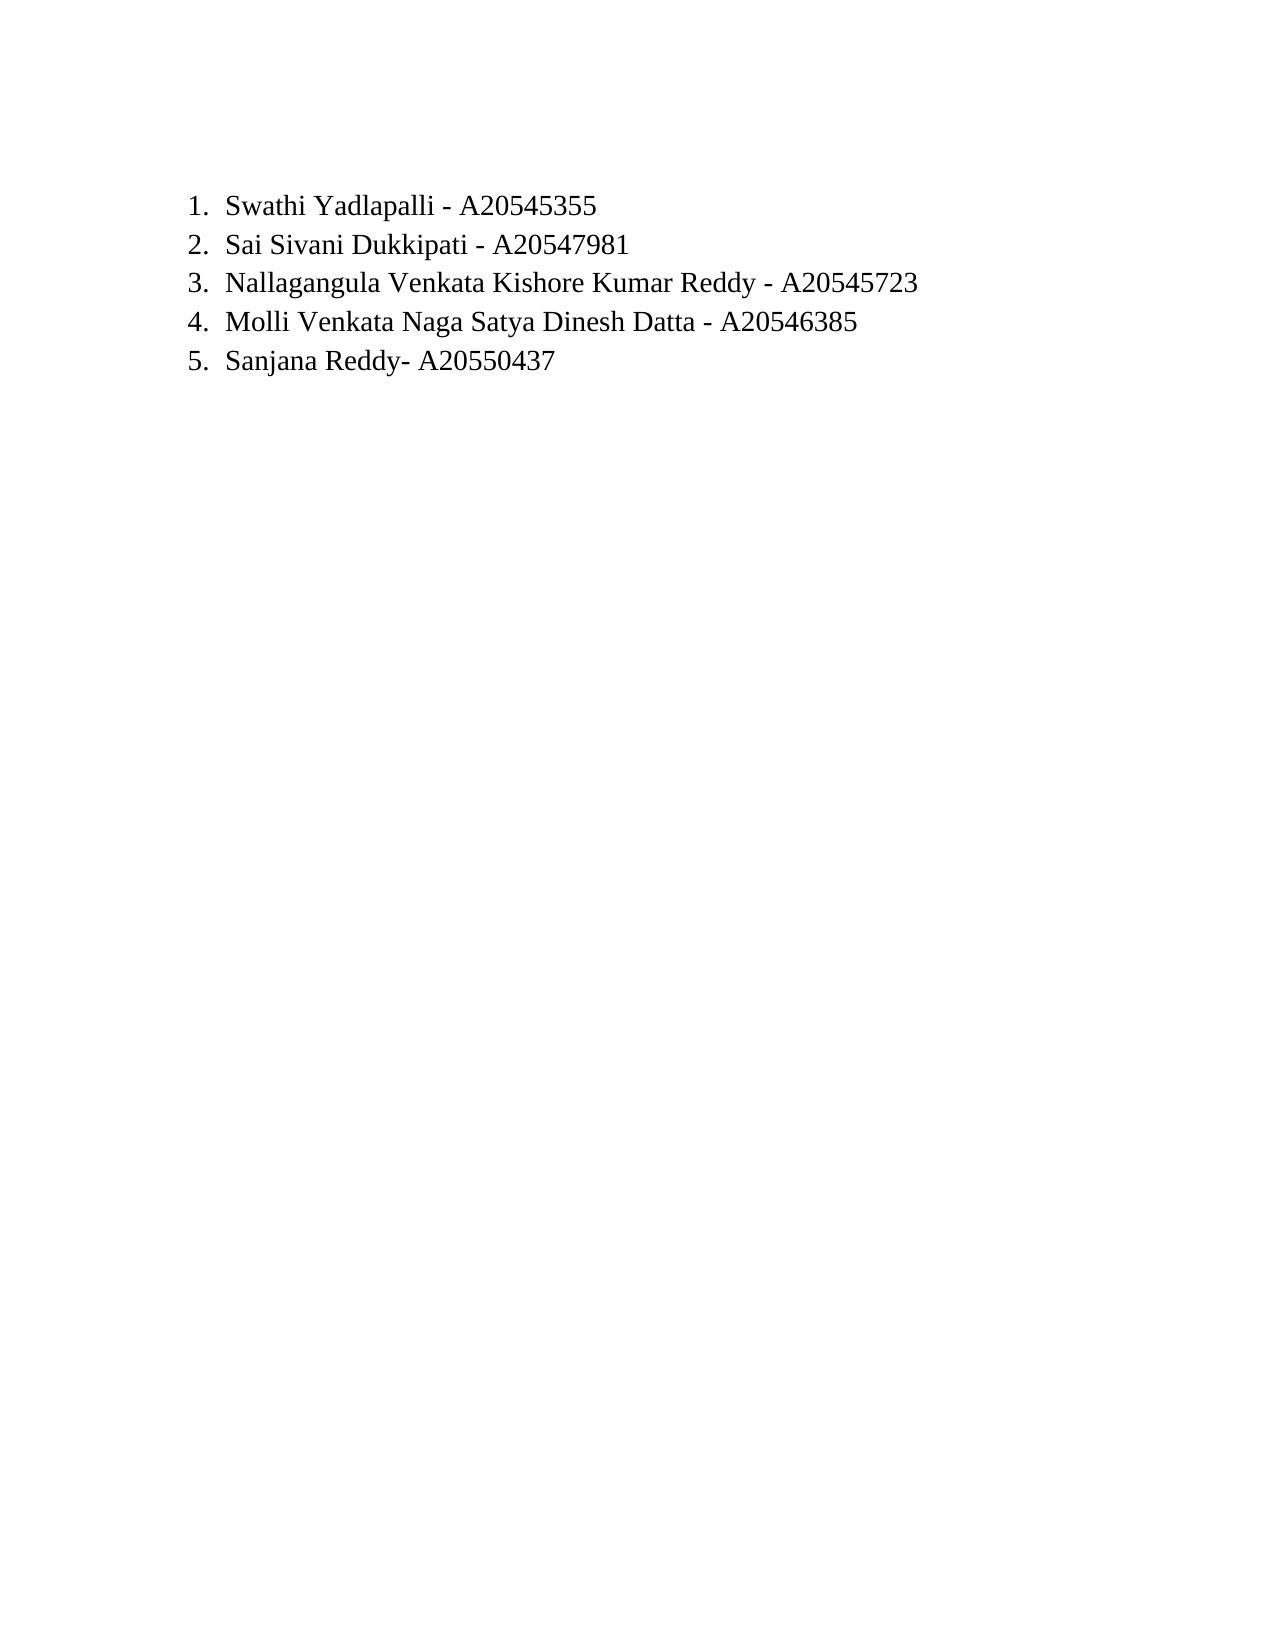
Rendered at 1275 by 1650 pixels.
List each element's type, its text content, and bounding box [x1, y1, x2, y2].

list Sanjana Reddy- A20550437 [187, 343, 1125, 376]
list Sai Sivani Dukkipati - A20547981 [187, 227, 1125, 261]
list Swathi Yadlapalli - A20545355 [187, 188, 1125, 222]
list Molli Venkata Naga Satya Dinesh Datta - A20546385 [187, 304, 1125, 338]
list Nallagangula Venkata Kishore Kumar Reddy - A20545723 [187, 266, 1125, 299]
